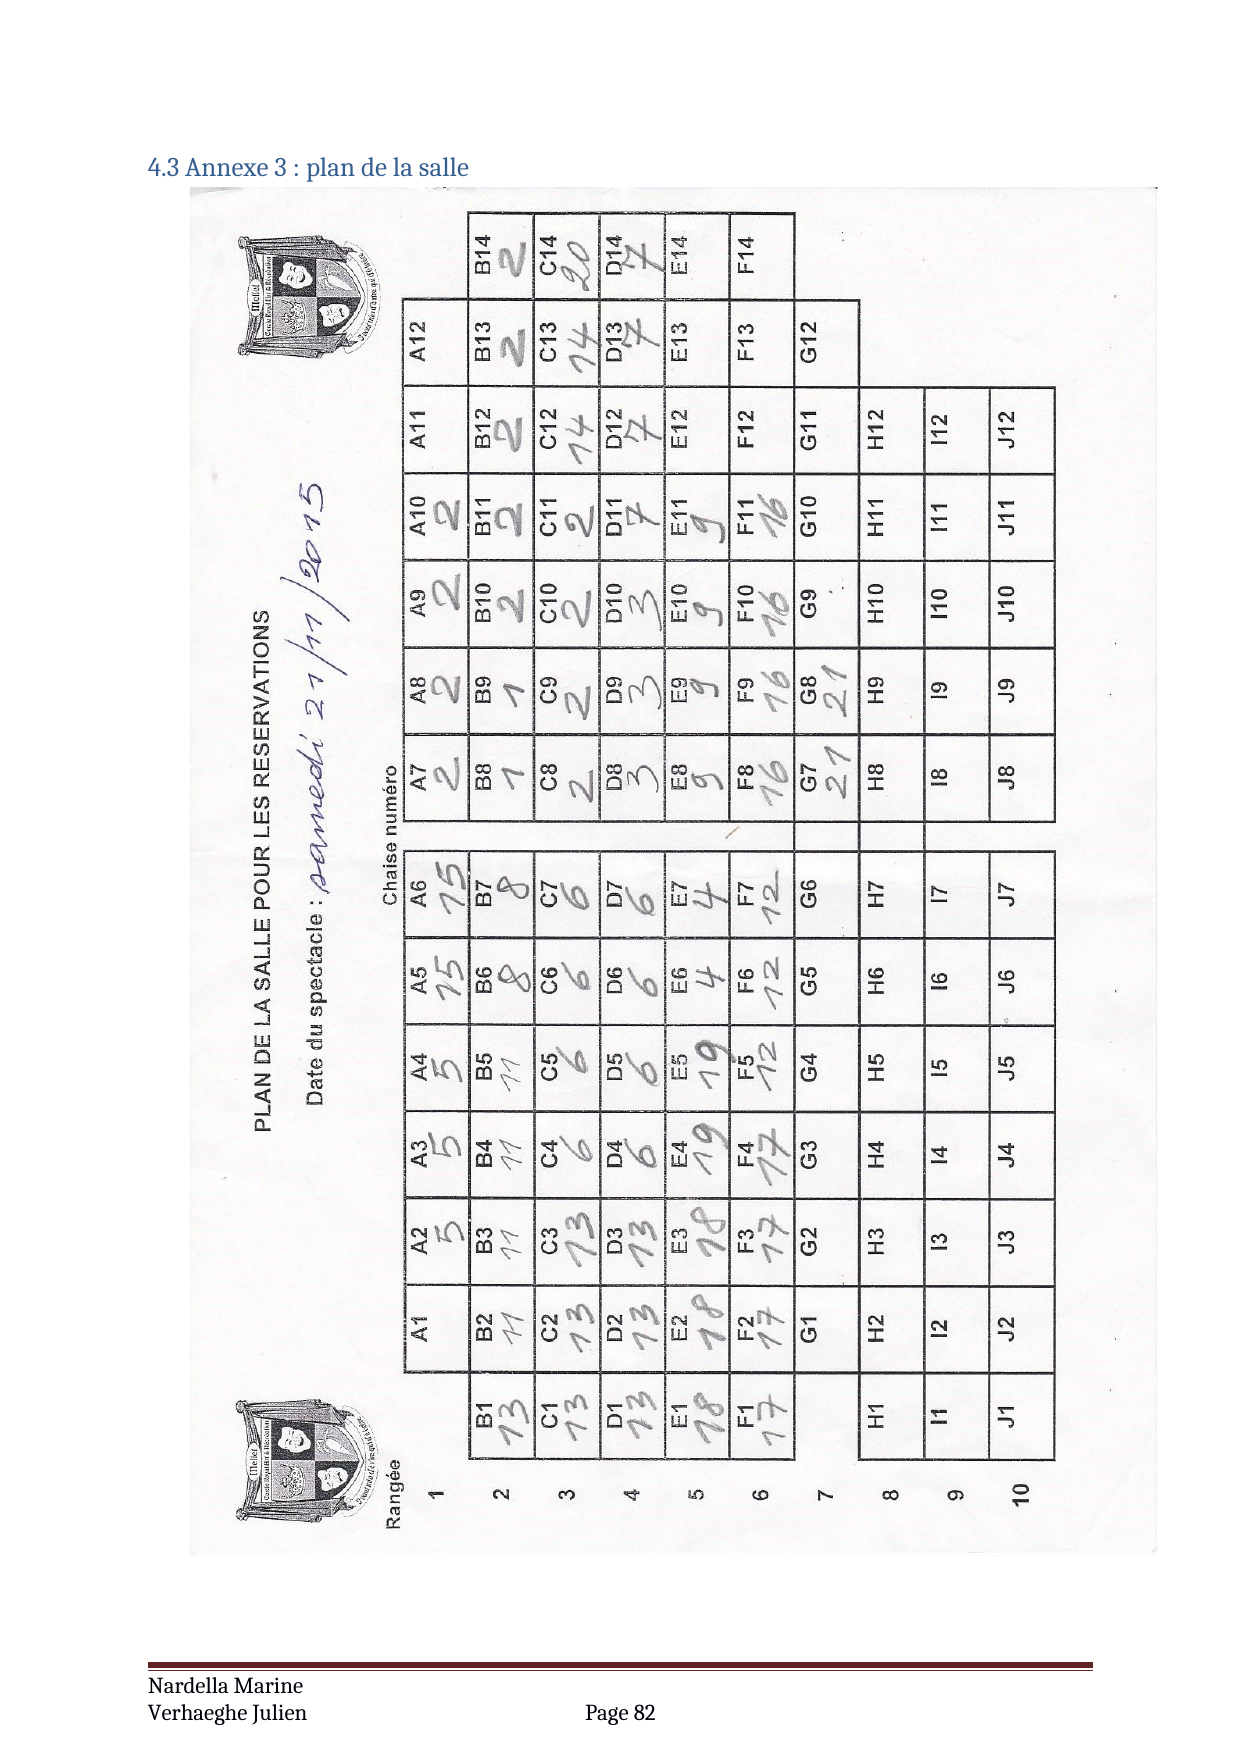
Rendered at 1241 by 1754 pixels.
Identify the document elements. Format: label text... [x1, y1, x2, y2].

subtitle 4.3 Annexe 3 : plan de la salle [148, 152, 1093, 183]
picture [189, 187, 1158, 1556]
